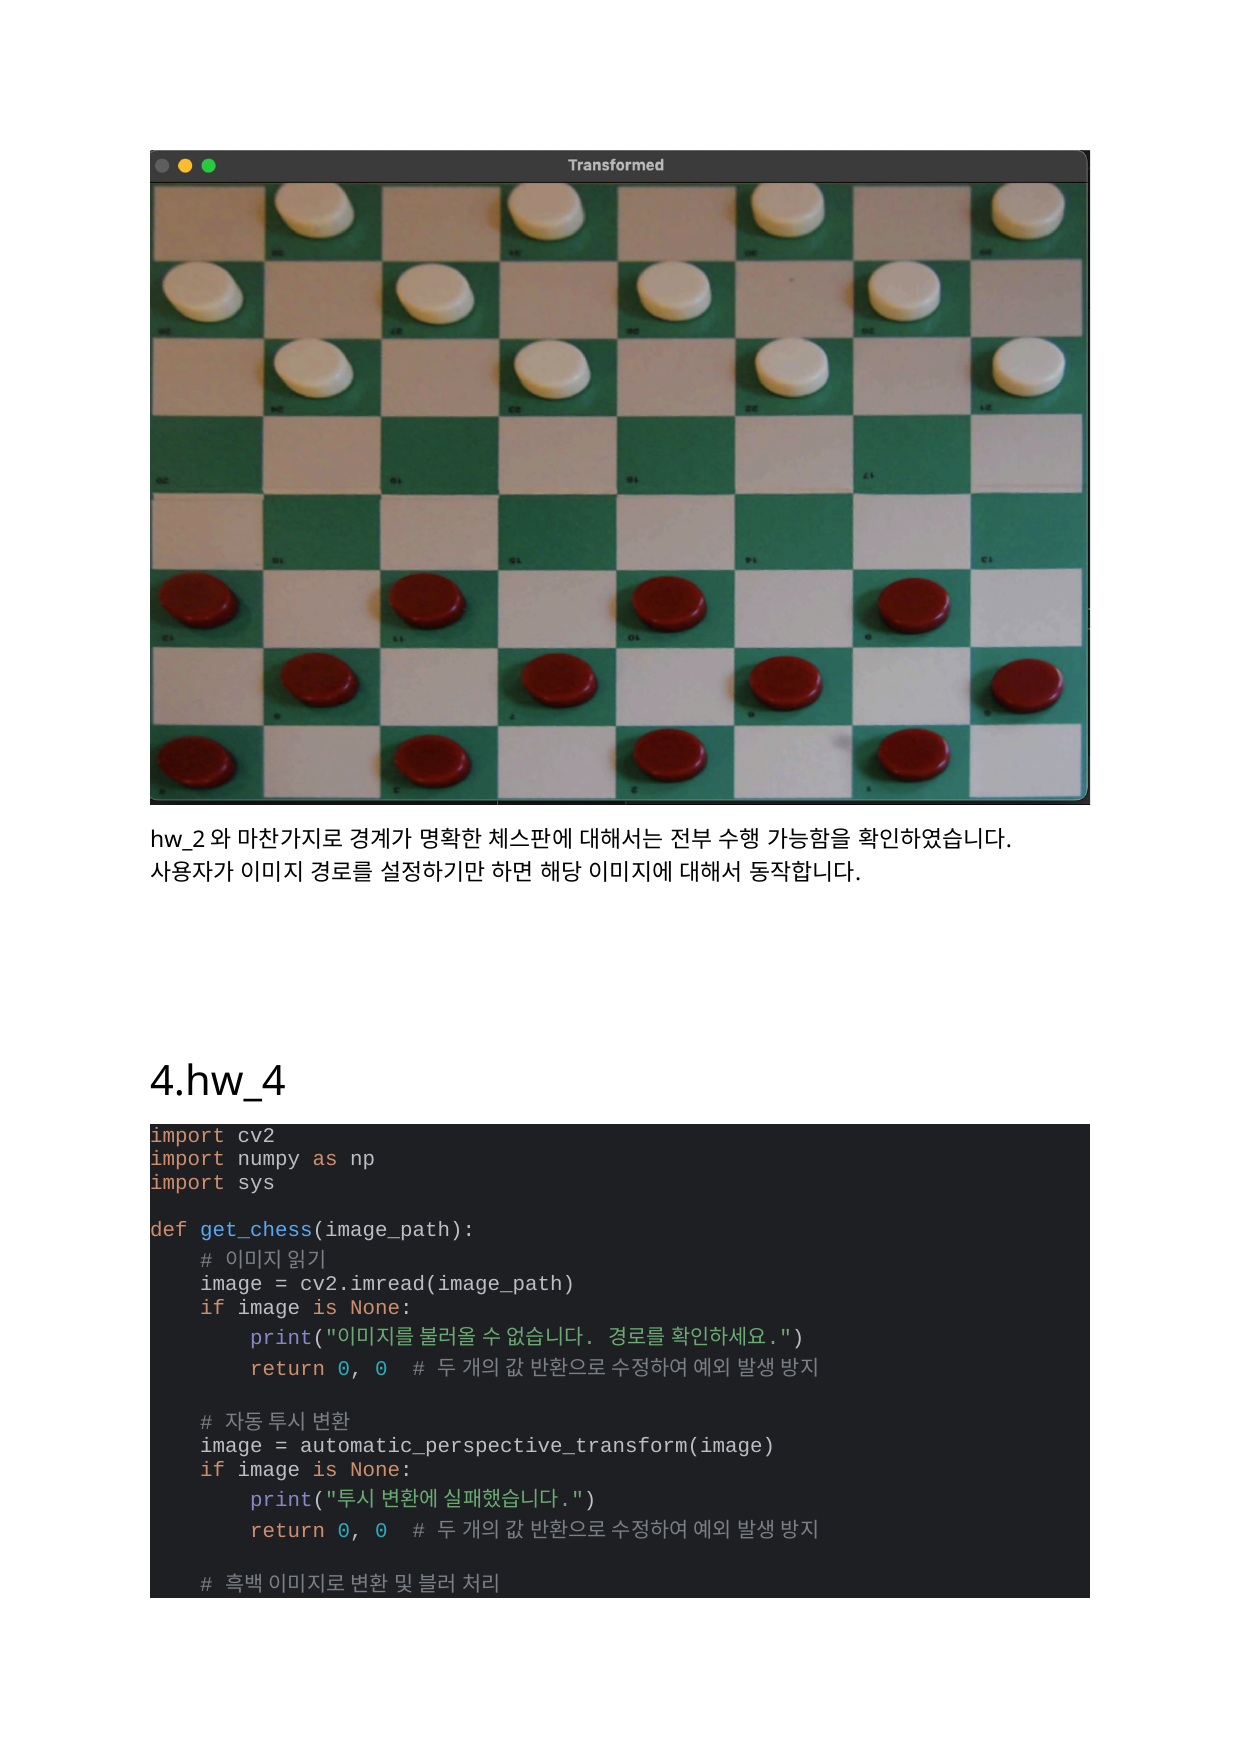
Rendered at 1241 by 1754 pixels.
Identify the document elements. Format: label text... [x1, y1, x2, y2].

text 4.hw_4 [150, 1051, 1090, 1108]
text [150, 1124, 1090, 1598]
text hw_2와 마찬가지로 경계가 명확한 체스판에 대해서는 전부 수행 가능함을 확인하였습니다. 사용자가 이미지 경로를 설정하기만 하면 해당 이미지에 대해서 동작합니다. [150, 821, 1090, 888]
picture [150, 150, 1091, 805]
